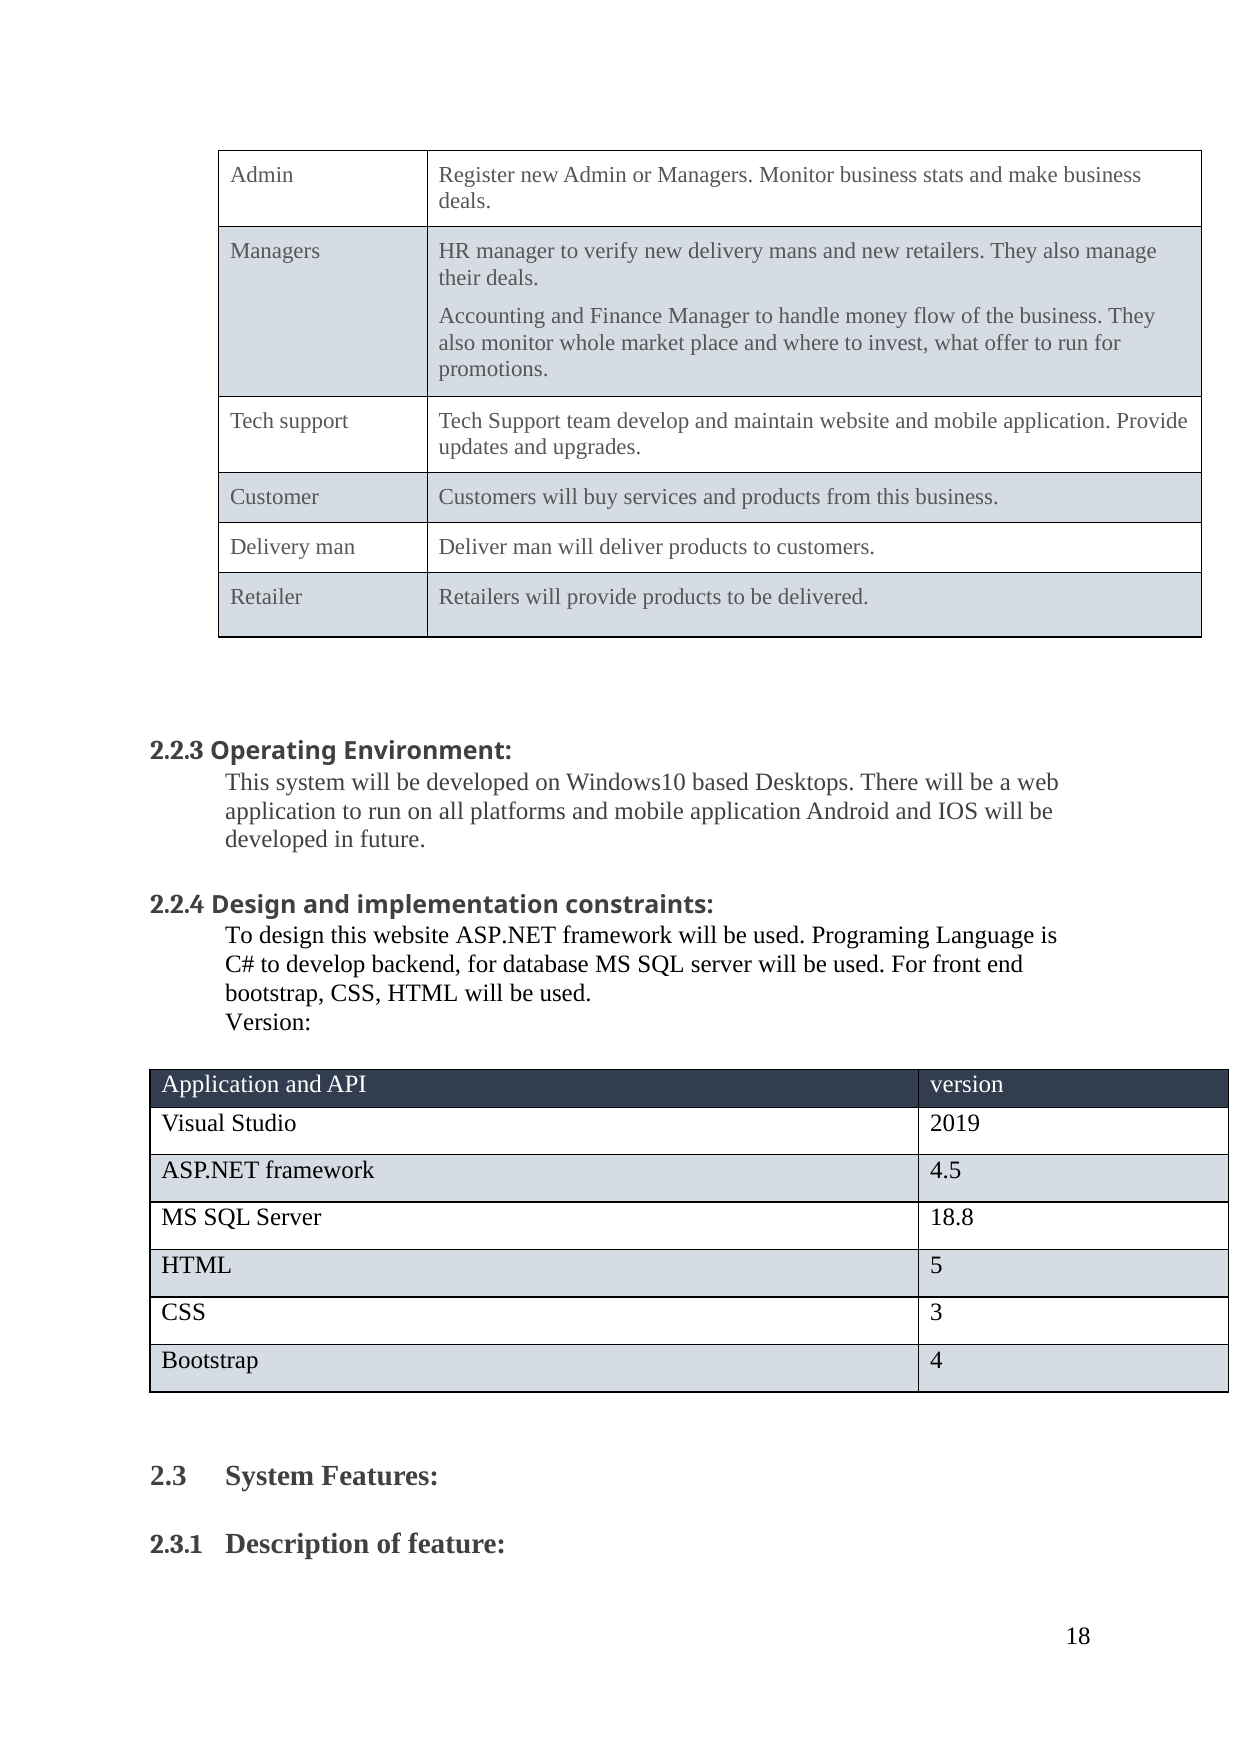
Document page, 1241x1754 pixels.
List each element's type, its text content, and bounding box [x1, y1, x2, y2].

table_cell CSS [151, 1298, 918, 1344]
table_cell Bootstrap [151, 1345, 918, 1391]
table_cell Managers [219, 227, 427, 396]
table_cell Admin [219, 151, 427, 226]
table_cell 18.8 [919, 1203, 1228, 1249]
text To design this website ASP.NET framework will be used. Programing Language is C# to develop backend, for database MS SQL server will be used. For front end bootstrap, CSS, HTML will be used. [225, 920, 1090, 1007]
table_cell Customers will buy services and products from this business. [428, 473, 1201, 522]
table_cell MS SQL Server [151, 1203, 918, 1249]
table_cell Delivery man [219, 523, 427, 572]
table_cell Deliver man will deliver products to customers. [428, 523, 1201, 572]
table_cell HTML [151, 1250, 918, 1296]
table_cell Register new Admin or Managers. Monitor business stats and make business deals. [428, 151, 1201, 226]
text This system will be developed on Windows10 based Desktops. There will be a web application to run on all platforms and mobile application Android and IOS will be developed in future. [225, 767, 1090, 853]
table_header version [919, 1070, 1228, 1107]
table_cell Tech support [219, 397, 427, 472]
table_cell Retailer [219, 573, 427, 636]
table_cell 2019 [919, 1108, 1228, 1154]
table_cell 5 [919, 1250, 1228, 1296]
table_cell 4.5 [919, 1155, 1228, 1201]
table_cell Customer [219, 473, 427, 522]
text 2.3 System Features: [150, 1458, 1090, 1492]
table_cell 4 [919, 1345, 1228, 1391]
table_cell Tech Support team develop and maintain website and mobile application. Provide updates and upgrades. [428, 397, 1201, 472]
table_cell ASP.NET framework [151, 1155, 918, 1201]
subtitle 2.2.4 Design and implementation constraints: [150, 886, 1090, 920]
table_cell 3 [919, 1298, 1228, 1344]
subtitle 2.3.1 Description of feature: [150, 1526, 1090, 1560]
subtitle 2.2.3 Operating Environment: [150, 733, 1090, 767]
table_header Application and API [151, 1070, 918, 1107]
table_cell HR manager to verify new delivery mans and new retailers. They also manage their deals. Accounting and Finance Manager to handle money flow of the business. They also monitor whole market place and where to invest, what offer to run for promotions. [428, 227, 1201, 396]
text Version: [150, 1007, 1090, 1035]
table_cell Visual Studio [151, 1108, 918, 1154]
table_cell Retailers will provide products to be delivered. [428, 573, 1201, 636]
